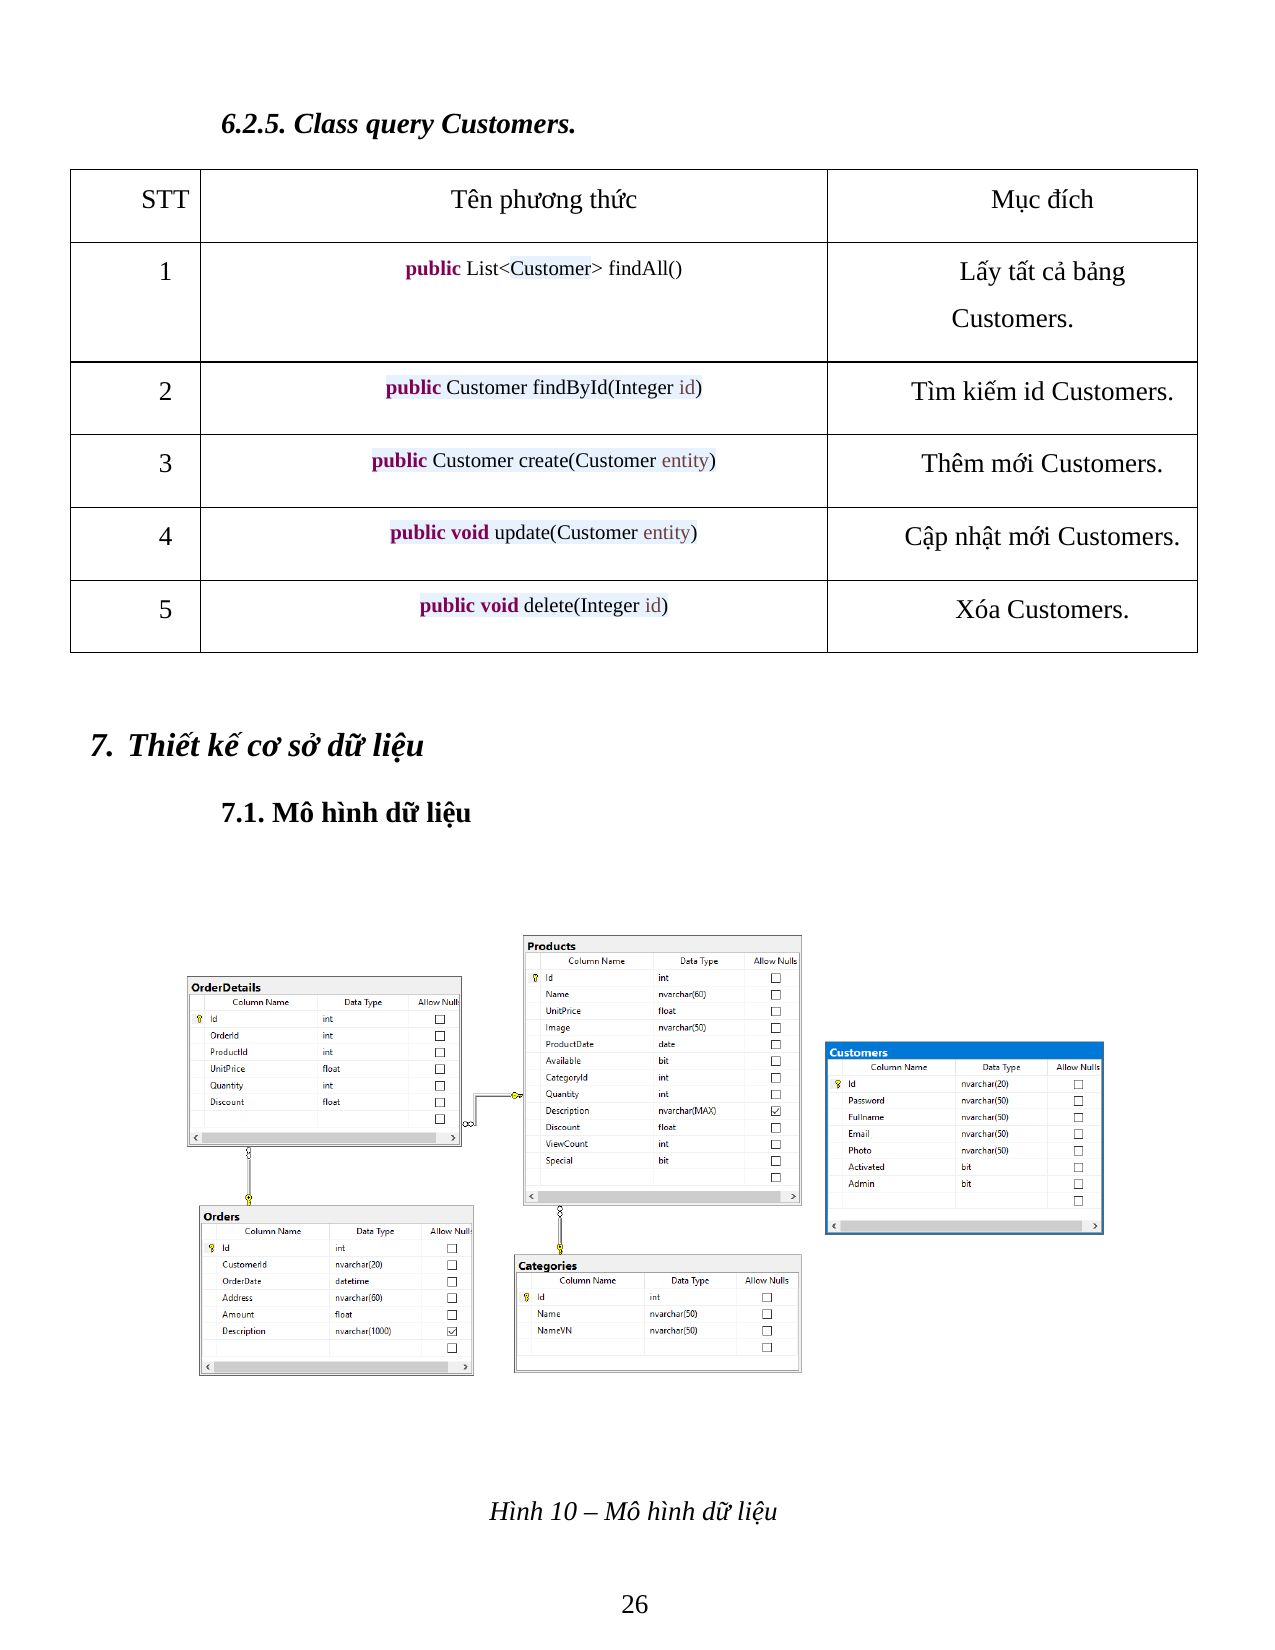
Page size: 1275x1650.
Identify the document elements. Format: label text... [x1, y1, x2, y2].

table_cell 4 [71, 508, 200, 579]
table_cell public Customer create(Customer entity) [201, 435, 827, 507]
table_cell public void update(Customer entity) [201, 508, 827, 579]
table_cell 2 [71, 363, 200, 434]
table_cell public List<Customer> findAll() [201, 243, 827, 361]
table_cell 3 [71, 435, 200, 507]
table_cell Cập nhật mới Customers. [828, 508, 1197, 579]
table_cell Lấy tất cả bảng Customers. [828, 243, 1197, 361]
text Hình 10 – Mô hình dữ liệu [71, 1495, 1198, 1526]
picture [162, 916, 1108, 1393]
subtitle Thiết kế cơ sở dữ liệu [89, 725, 1198, 763]
table_cell 5 [71, 581, 200, 652]
table_cell public Customer findById(Integer id) [201, 363, 827, 434]
table_header Mục đích [828, 170, 1197, 242]
table_header STT [71, 170, 200, 242]
table_header Tên phương thức [201, 170, 827, 242]
table_cell 1 [71, 243, 200, 361]
subtitle 7.1. Mô hình dữ liệu [221, 795, 1198, 828]
table_cell public void delete(Integer id) [201, 581, 827, 652]
subtitle 6.2.5. Class query Customers. [221, 106, 1198, 140]
table_cell Thêm mới Customers. [828, 435, 1197, 507]
table_cell Xóa Customers. [828, 581, 1197, 652]
table_cell Tìm kiếm id Customers. [828, 363, 1197, 434]
